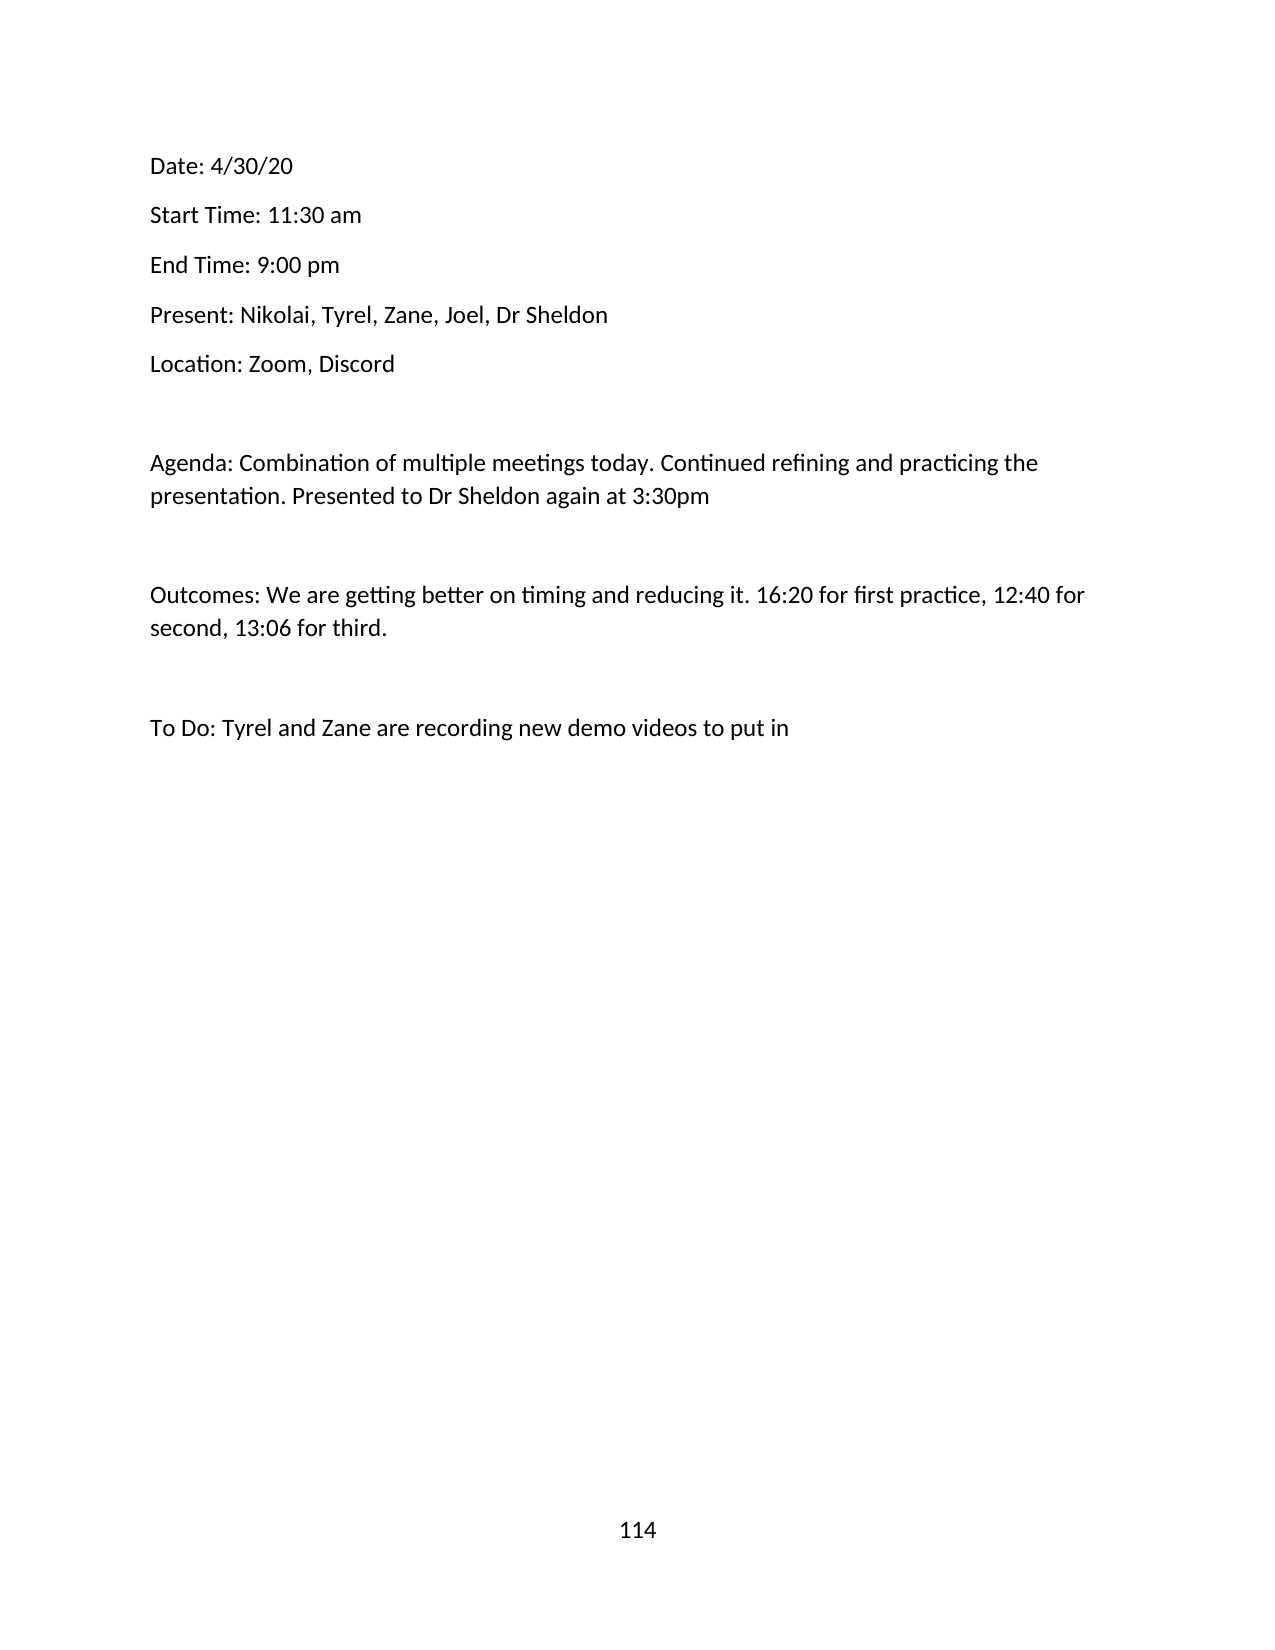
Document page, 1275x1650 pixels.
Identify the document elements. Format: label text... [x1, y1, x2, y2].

text Start Time: 11:30 am [150, 199, 1125, 230]
text To Do: Tyrel and Zane are recording new demo videos to put in [150, 712, 1125, 742]
text Outcomes: We are getting better on timing and reducing it. 16:20 for first practice, 12:40 for second, 13:06 for third. [150, 579, 1125, 643]
text End Time: 9:00 pm [150, 249, 1125, 280]
text Location: Zoom, Discord [150, 348, 1125, 379]
text Present: Nikolai, Tyrel, Zane, Joel, Dr Sheldon [150, 299, 1125, 329]
text Agenda: Combination of multiple meetings today. Continued refining and practicing the presentation. Presented to Dr Sheldon again at 3:30pm [150, 447, 1125, 511]
text Date: 4/30/20 [150, 150, 1125, 181]
